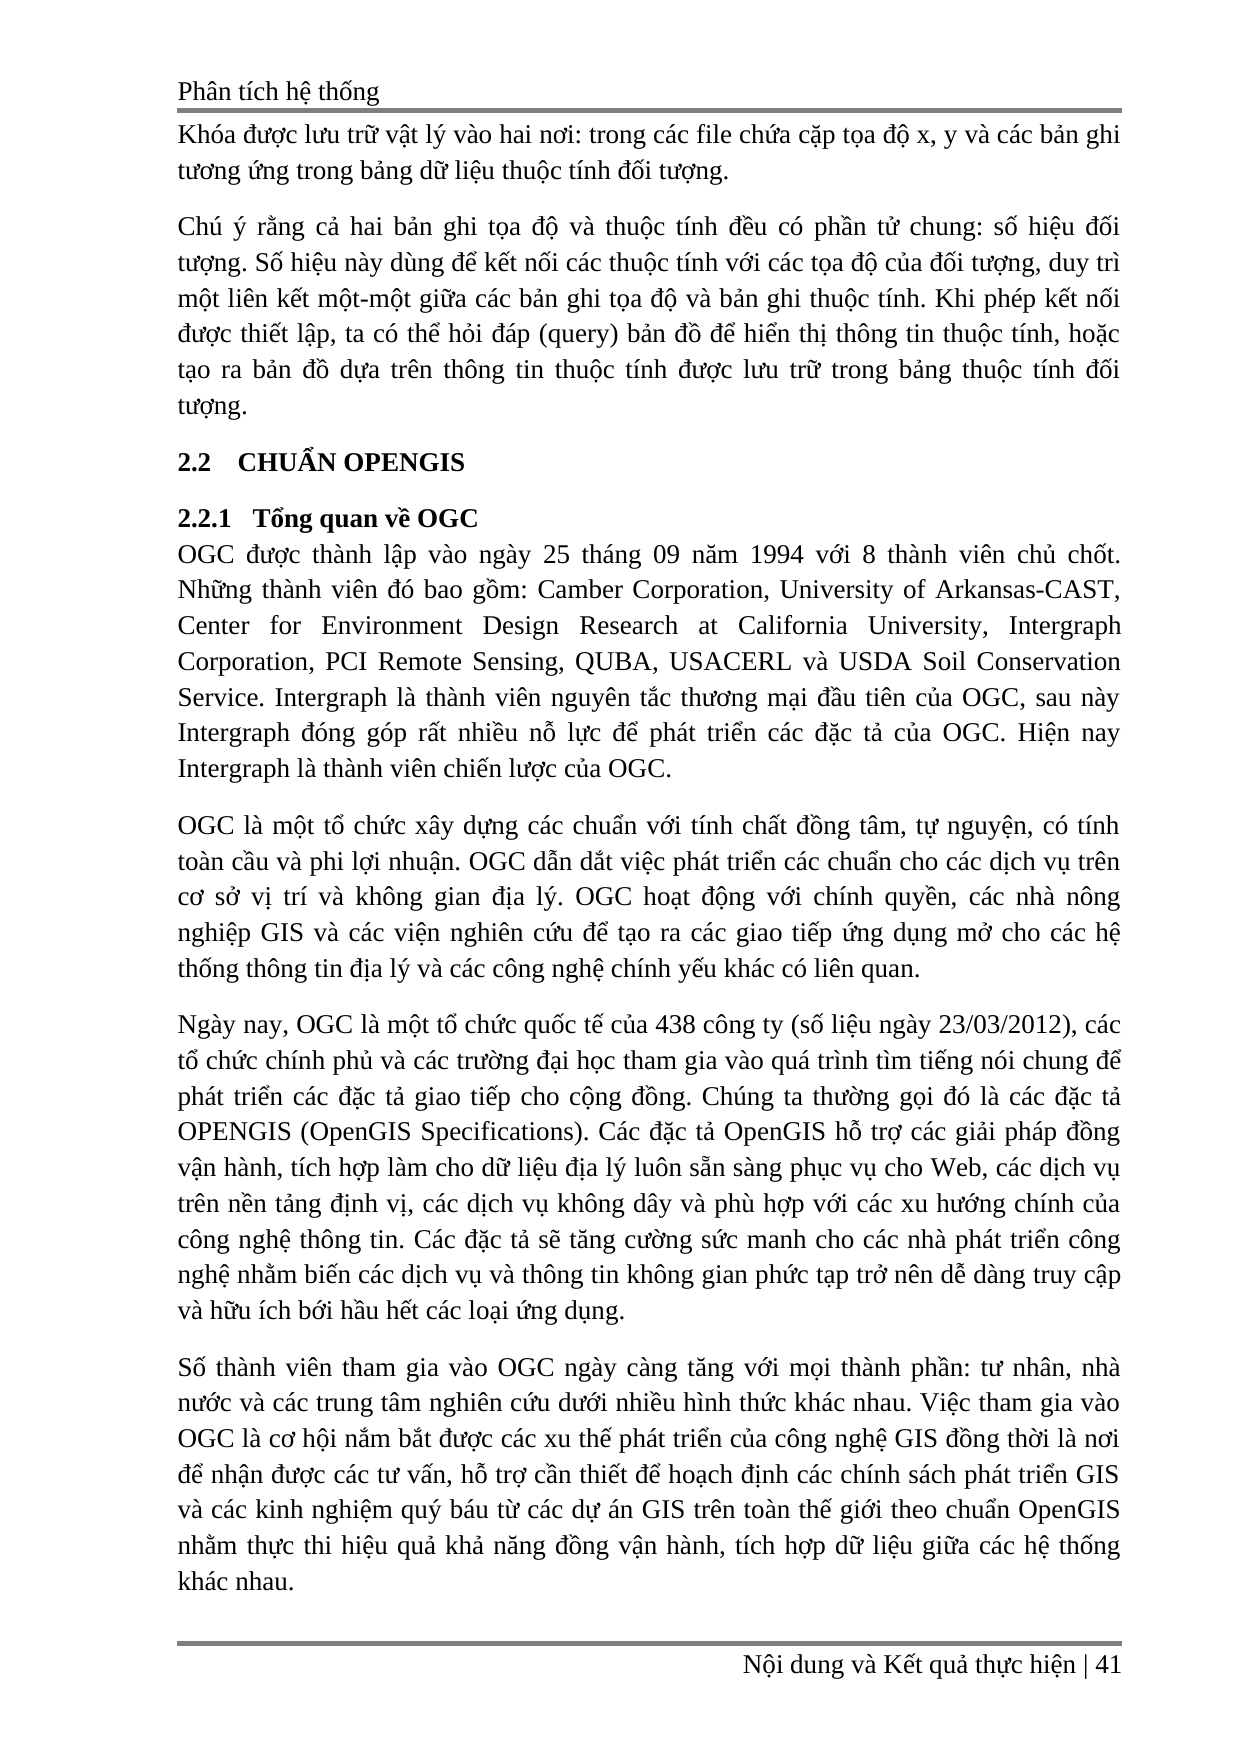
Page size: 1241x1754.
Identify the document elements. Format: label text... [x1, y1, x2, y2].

text Ngày nay, OGC là một tổ chức quốc tế của 438 công ty (số liệu ngày 23/03/2012), các tổ chức chính phủ và các trường đại học tham gia vào quá trình tìm tiếng nói chung để phát triển các đặc tả giao tiếp cho cộng đồng. Chúng ta thường gọi đó là các đặc tả OPENGIS (OpenGIS Specifications). Các đặc tả OpenGIS hỗ trợ các giải pháp đồng vận hành, tích hợp làm cho dữ liệu địa lý luôn sẵn sàng phục vụ cho Web, các dịch vụ trên nền tảng định vị, các dịch vụ không dây và phù hợp với các xu hướng chính của công nghệ thông tin. Các đặc tả sẽ tăng cường sức manh cho các nhà phát triển công nghệ nhằm biến các dịch vụ và thông tin không gian phức tạp trở nên dễ dàng truy cập và hữu ích bới hầu hết các loại ứng dụng. [177, 1008, 1122, 1325]
text OGC là một tổ chức xây dựng các chuẩn với tính chất đồng tâm, tự nguyện, có tính toàn cầu và phi lợi nhuận. OGC dẫn dắt việc phát triển các chuẩn cho các dịch vụ trên cơ sở vị trí và không gian địa lý. OGC hoạt động với chính quyền, các nhà nông nghiệp GIS và các viện nghiên cứu để tạo ra các giao tiếp ứng dụng mở cho các hệ thống thông tin địa lý và các công nghệ chính yếu khác có liên quan. [177, 809, 1122, 983]
subtitle Tổng quan về OGC [177, 502, 1122, 533]
text OGC được thành lập vào ngày 25 tháng 09 năm 1994 với 8 thành viên chủ chốt. Những thành viên đó bao gồm: Camber Corporation, University of Arkansas-CAST, Center for Environment Design Research at California University, Intergraph Corporation, PCI Remote Sensing, QUBA, USACERL và USDA Soil Conservation Service. Intergraph là thành viên nguyên tắc thương mại đầu tiên của OGC, sau này Intergraph đóng góp rất nhiều nỗ lực để phát triển các đặc tả của OGC. Hiện nay Intergraph là thành viên chiến lược của OGC. [177, 538, 1122, 783]
subtitle Chuẩn OpenGIS [177, 446, 1122, 477]
text Chú ý rằng cả hai bản ghi tọa độ và thuộc tính đều có phần tử chung: số hiệu đối tượng. Số hiệu này dùng để kết nối các thuộc tính với các tọa độ của đối tượng, duy trì một liên kết một-một giữa các bản ghi tọa độ và bản ghi thuộc tính. Khi phép kết nối được thiết lập, ta có thể hỏi đáp (query) bản đồ để hiển thị thông tin thuộc tính, hoặc tạo ra bản đồ dựa trên thông tin thuộc tính được lưu trữ trong bảng thuộc tính đối tượng. [177, 210, 1122, 420]
text Khóa được lưu trữ vật lý vào hai nơi: trong các file chứa cặp tọa độ x, y và các bản ghi tương ứng trong bảng dữ liệu thuộc tính đối tượng. [177, 118, 1122, 185]
text Số thành viên tham gia vào OGC ngày càng tăng với mọi thành phần: tư nhân, nhà nước và các trung tâm nghiên cứu dưới nhiều hình thức khác nhau. Việc tham gia vào OGC là cơ hội nắm bắt được các xu thế phát triển của công nghệ GIS đồng thời là nơi để nhận được các tư vấn, hỗ trợ cần thiết để hoạch định các chính sách phát triển GIS và các kinh nghiệm quý báu từ các dự án GIS trên toàn thế giới theo chuẩn OpenGIS nhằm thực thi hiệu quả khả năng đồng vận hành, tích hợp dữ liệu giữa các hệ thống khác nhau. [177, 1351, 1122, 1596]
